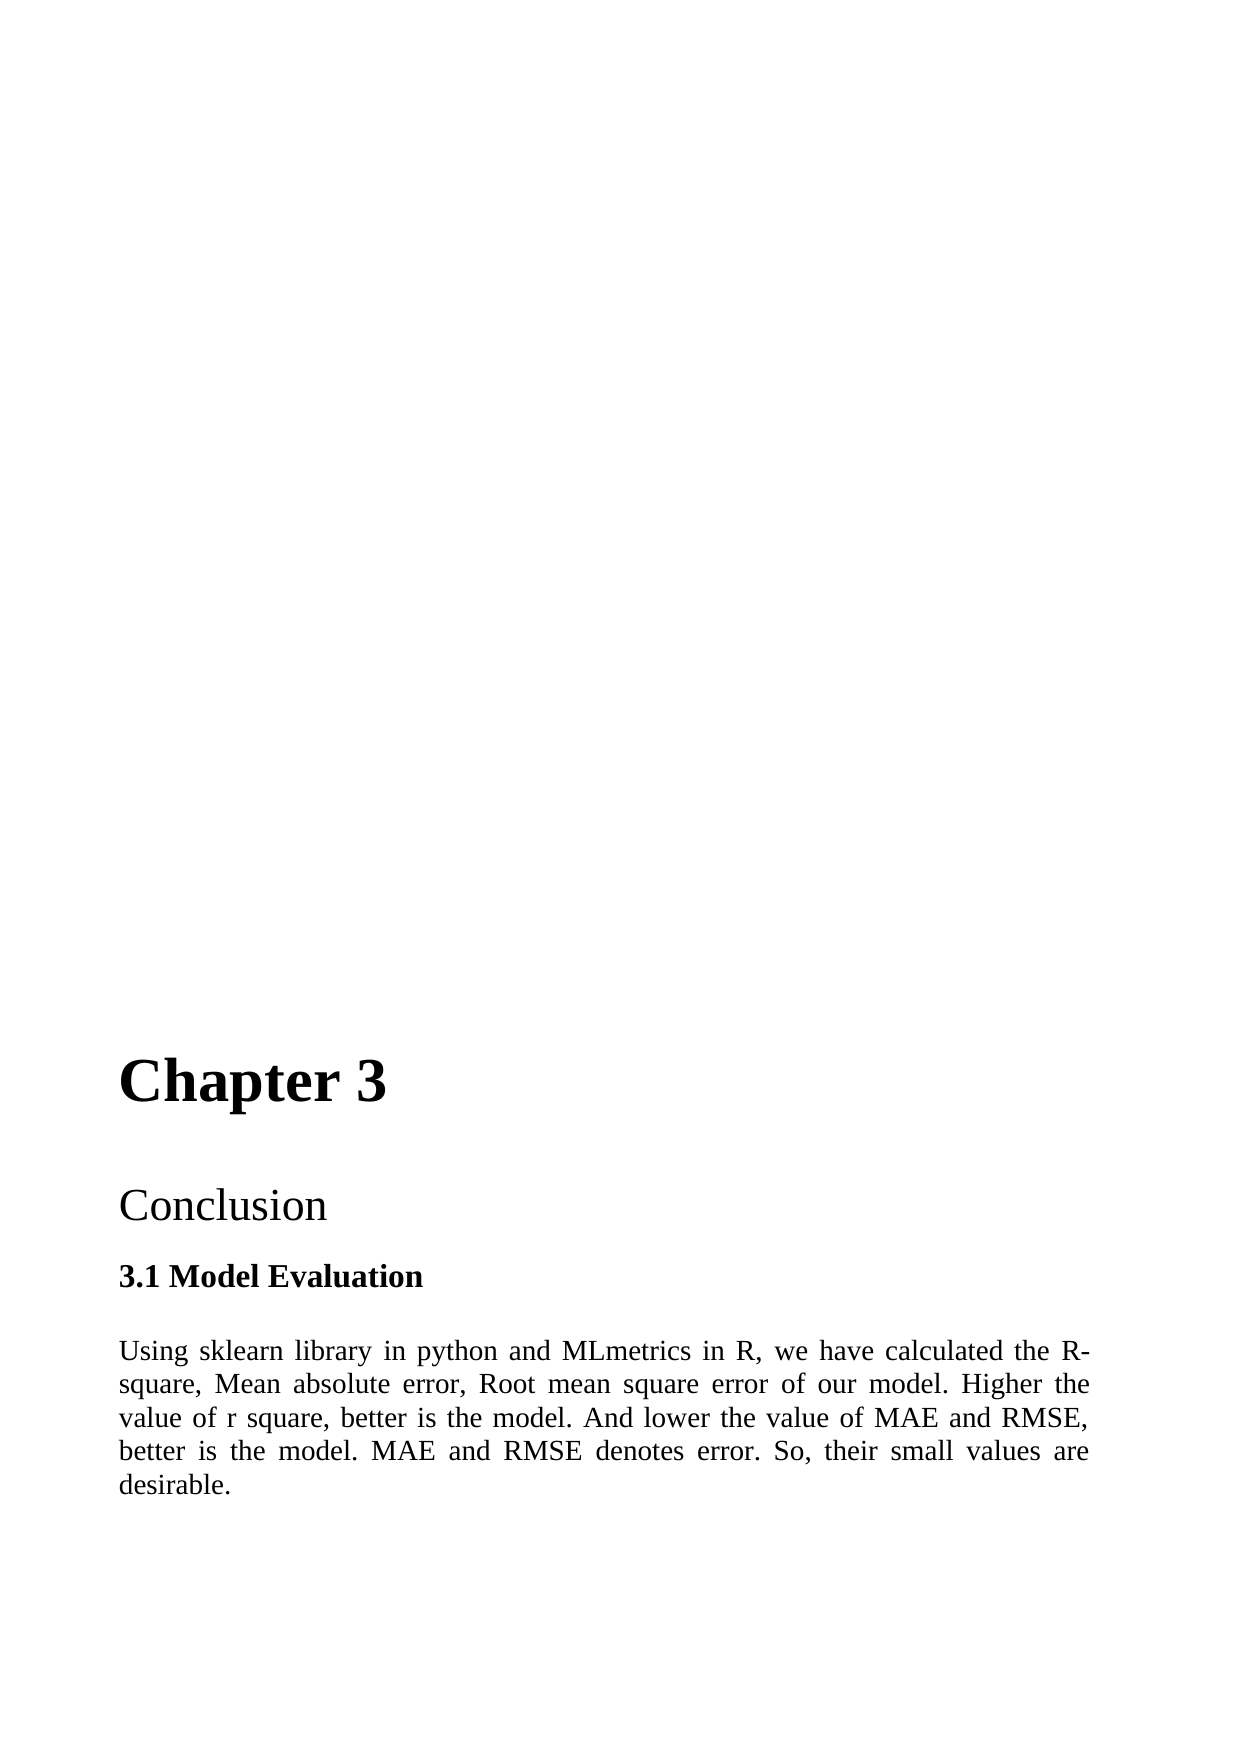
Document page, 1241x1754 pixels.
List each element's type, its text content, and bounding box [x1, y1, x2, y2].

text 3.1 Model Evaluation [119, 1256, 1090, 1294]
text Chapter 3 [119, 1043, 1090, 1115]
text Using sklearn library in python and MLmetrics in R, we have calculated the R-square, Mean absolute error, Root mean square error of our model. Higher the value of r square, better is the model. And lower the value of MAE and RMSE, better is the model. MAE and RMSE denotes error. So, their small values are desirable. [119, 1333, 1090, 1500]
text Conclusion [119, 1178, 1090, 1231]
